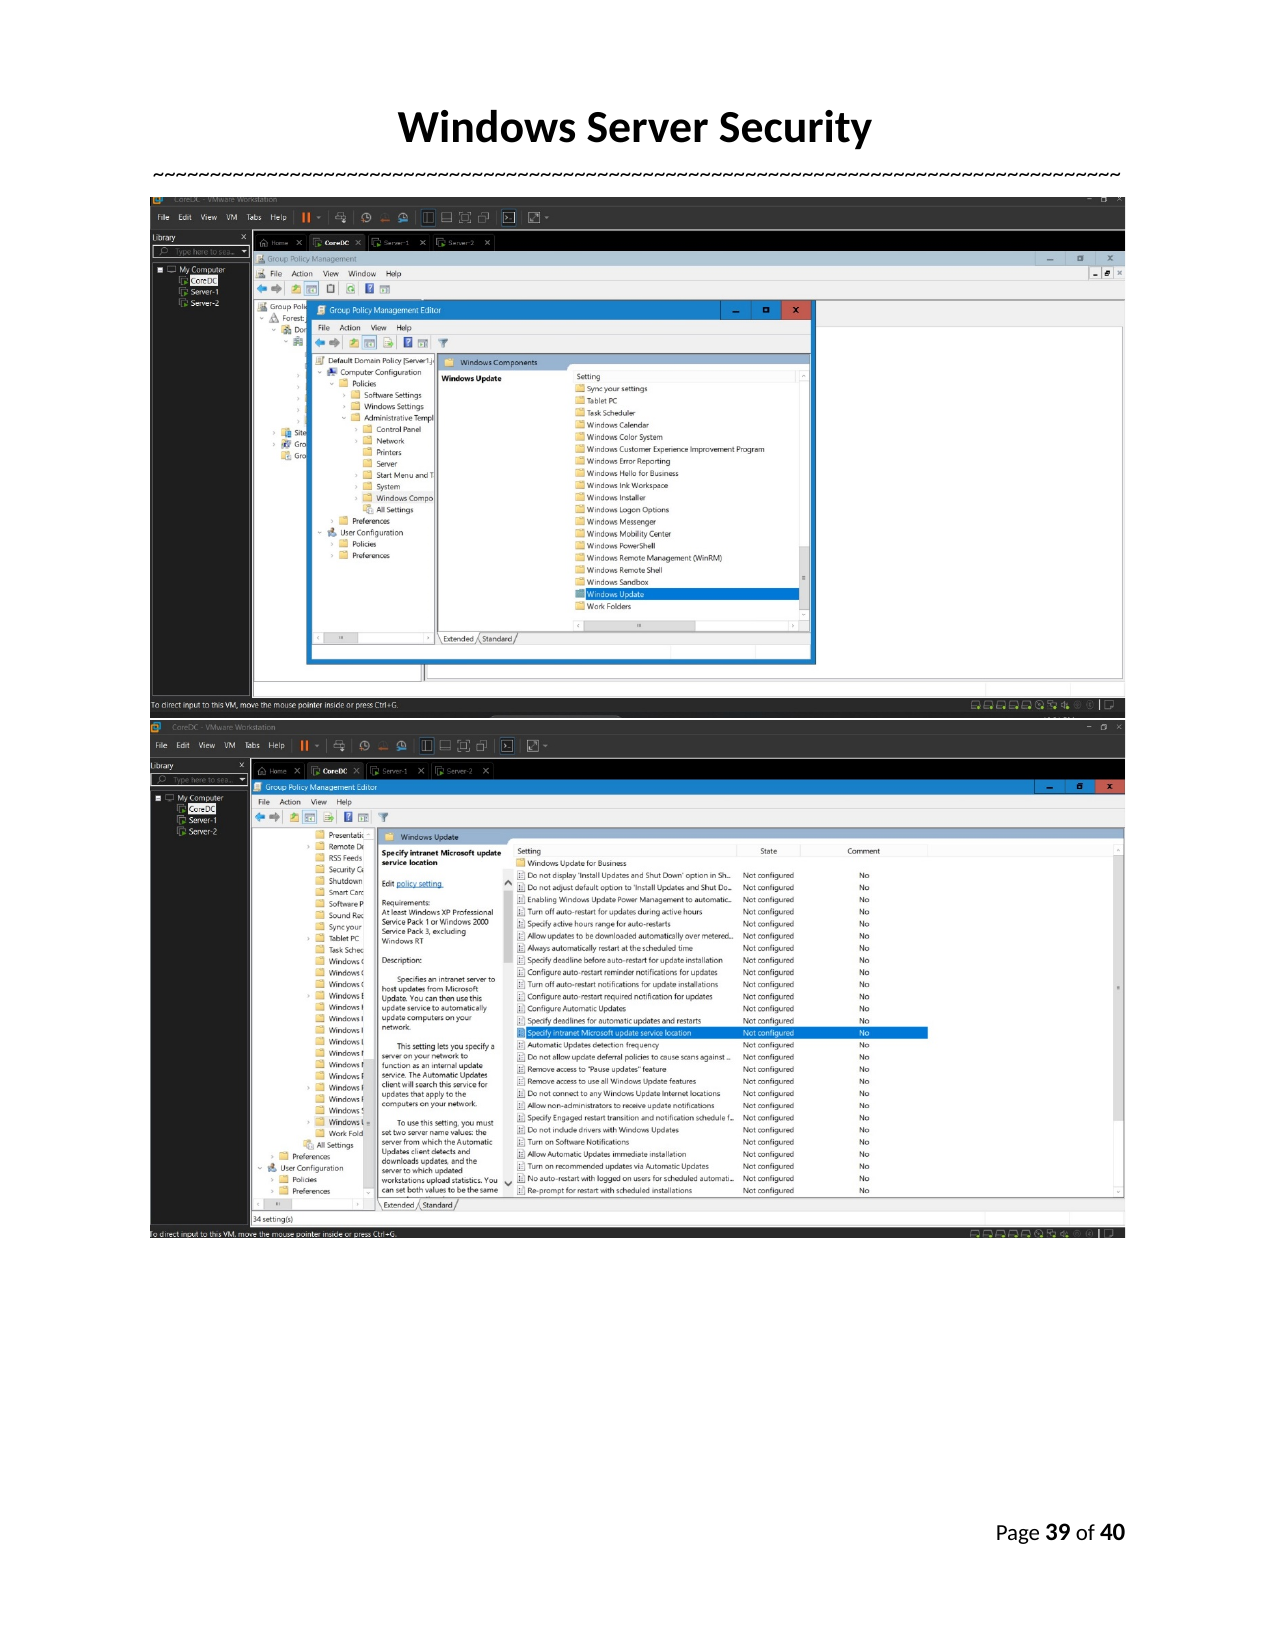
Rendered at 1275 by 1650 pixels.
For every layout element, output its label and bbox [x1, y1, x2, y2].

picture [150, 720, 1125, 1238]
picture [150, 197, 1125, 718]
